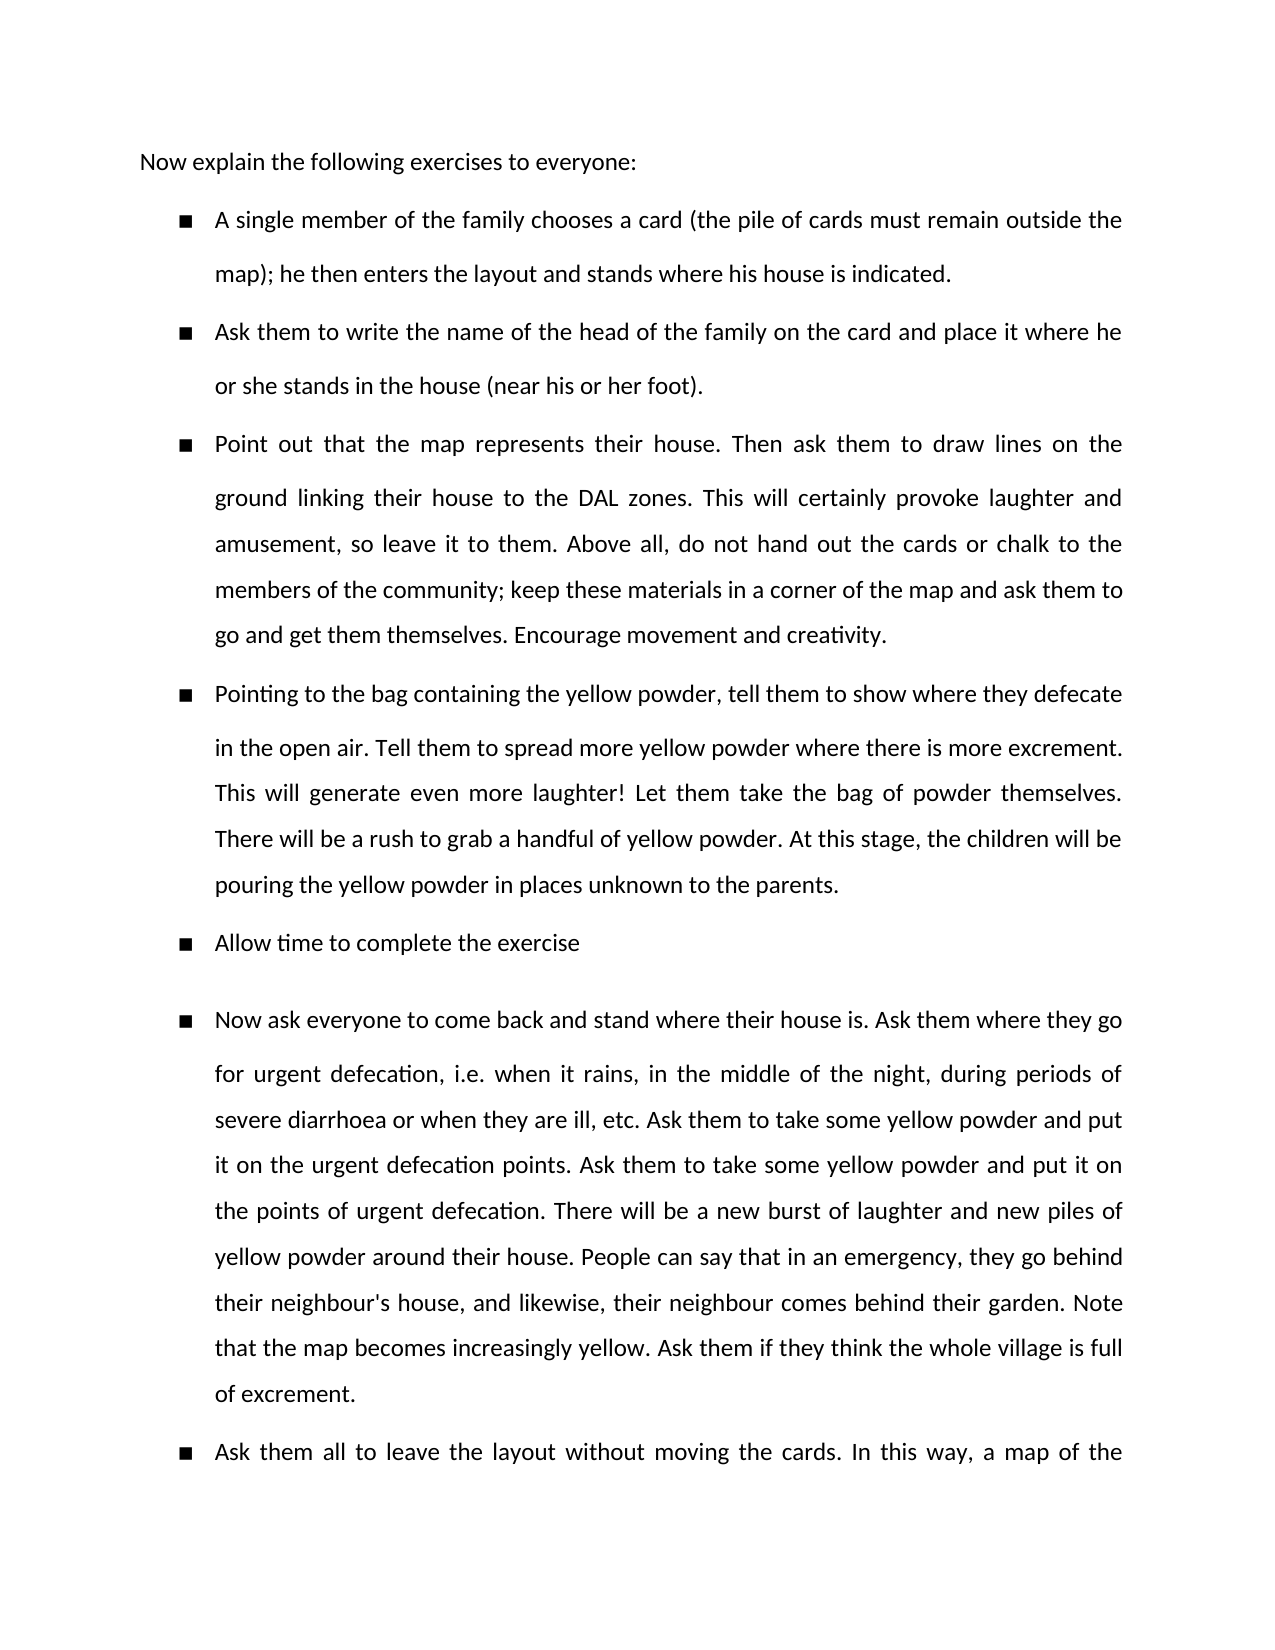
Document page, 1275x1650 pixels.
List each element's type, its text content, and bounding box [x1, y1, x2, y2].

list Ask them to write the name of the head of the family on the card and place it where he or she stands in the house (near his or her foot). [177, 304, 1124, 401]
list Now ask everyone to come back and stand where their house is. Ask them where they go for urgent defecation, i.e. when it rains, in the middle of the night, during periods of severe diarrhoea or when they are ill, etc. Ask them to take some yellow powder and put it on the urgent defecation points. Ask them to take some yellow powder and put it on the points of urgent defecation. There will be a new burst of laughter and new piles of yellow powder around their house. People can say that in an emergency, they go behind their neighbour's house, and likewise, their neighbour comes behind their garden. Note that the map becomes increasingly yellow. Ask them if they think the whole village is full of excrement. [177, 992, 1124, 1409]
list Pointing to the bag containing the yellow powder, tell them to show where they defecate in the open air. Tell them to spread more yellow powder where there is more excrement. This will generate even more laughter! Let them take the bag of powder themselves. There will be a rush to grab a handful of yellow powder. At this stage, the children will be pouring the yellow powder in places unknown to the parents. [177, 665, 1124, 899]
list Allow time to complete the exercise [177, 915, 1124, 966]
text Now explain the following exercises to everyone: [139, 146, 1177, 176]
list Point out that the map represents their house. Then ask them to draw lines on the ground linking their house to the DAL zones. This will certainly provoke laughter and amusement, so leave it to them. Above all, do not hand out the cards or chalk to the members of the community; keep these materials in a corner of the map and ask them to go and get them themselves. Encourage movement and creativity. [177, 416, 1124, 650]
list A single member of the family chooses a card (the pile of cards must remain outside the map); he then enters the layout and stands where his house is indicated. [177, 192, 1124, 288]
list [177, 1424, 1124, 1475]
